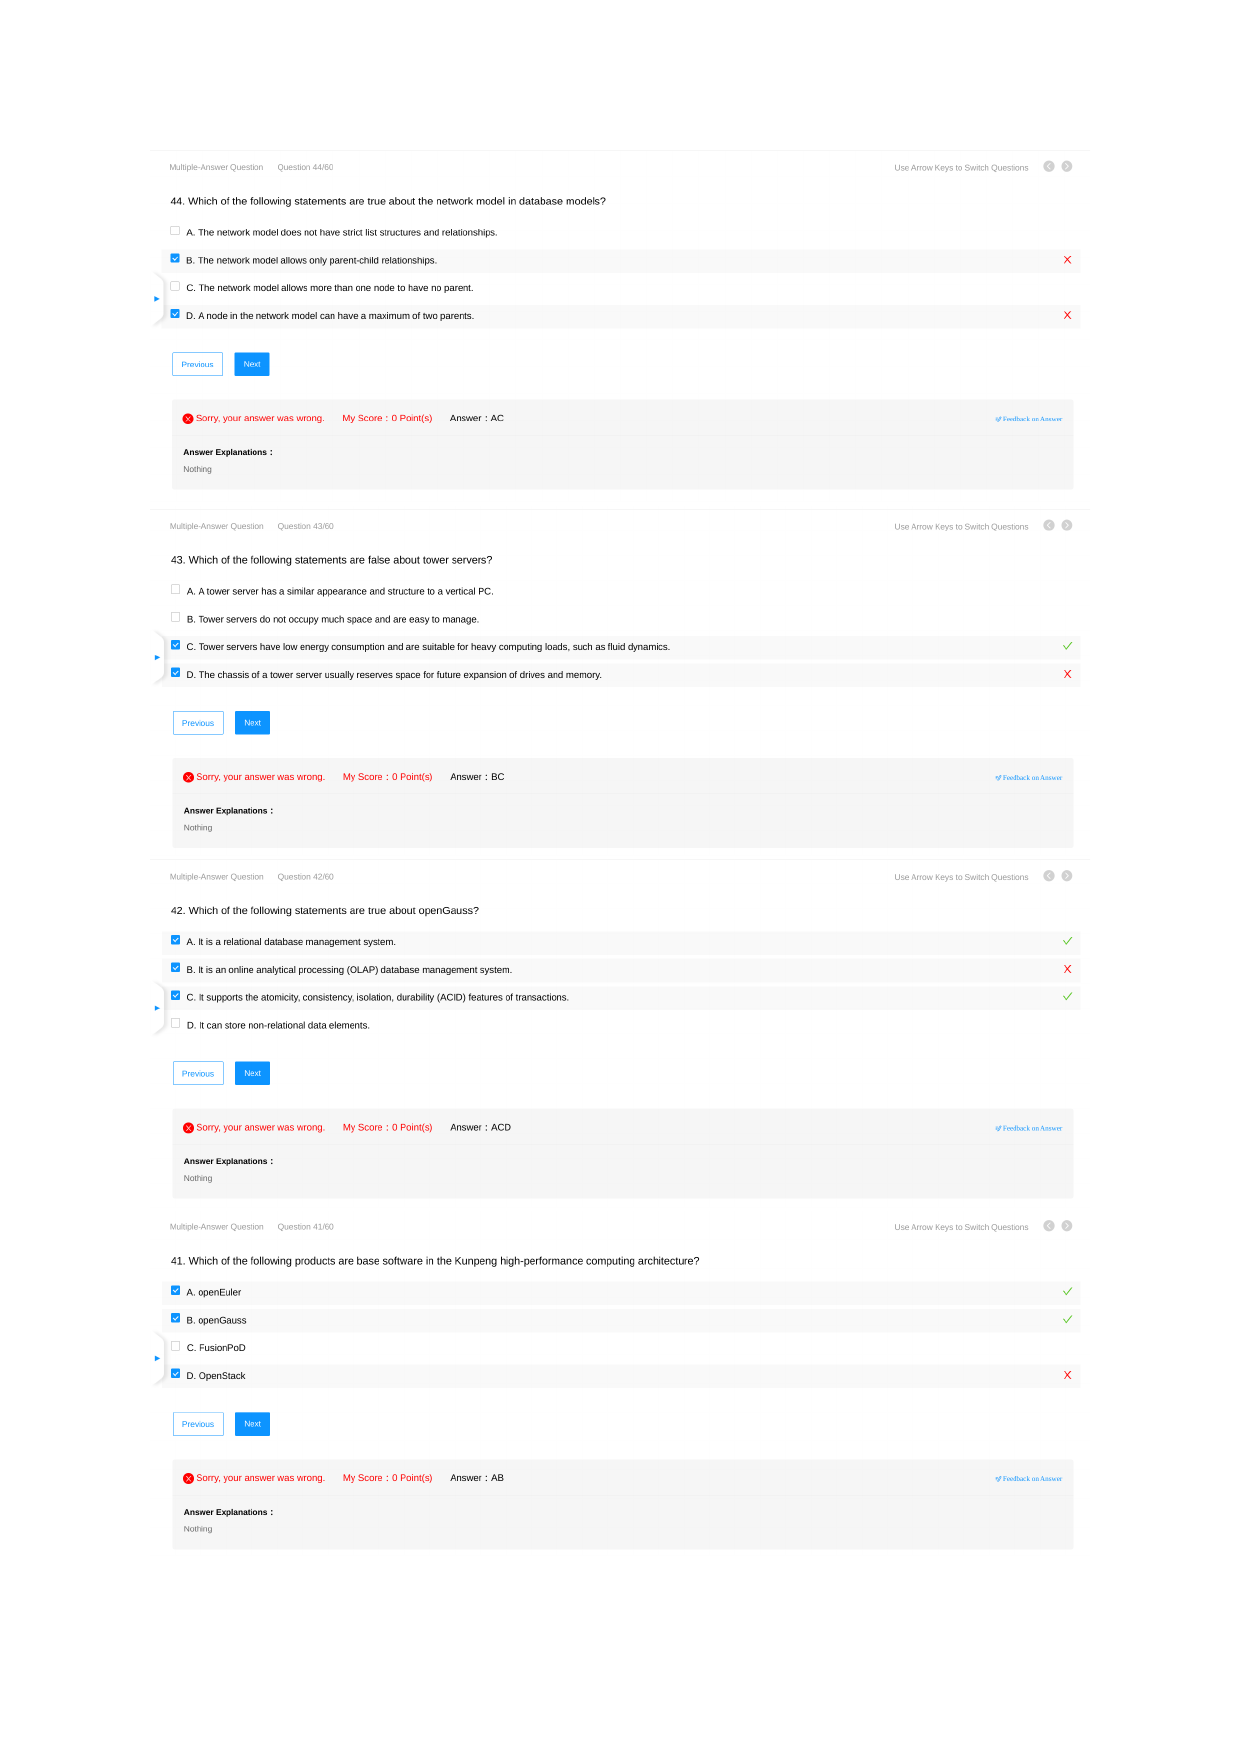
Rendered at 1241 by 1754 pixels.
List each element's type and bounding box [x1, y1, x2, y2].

picture [150, 506, 1091, 856]
picture [150, 150, 1091, 502]
picture [150, 859, 1091, 1208]
picture [150, 1211, 1091, 1556]
